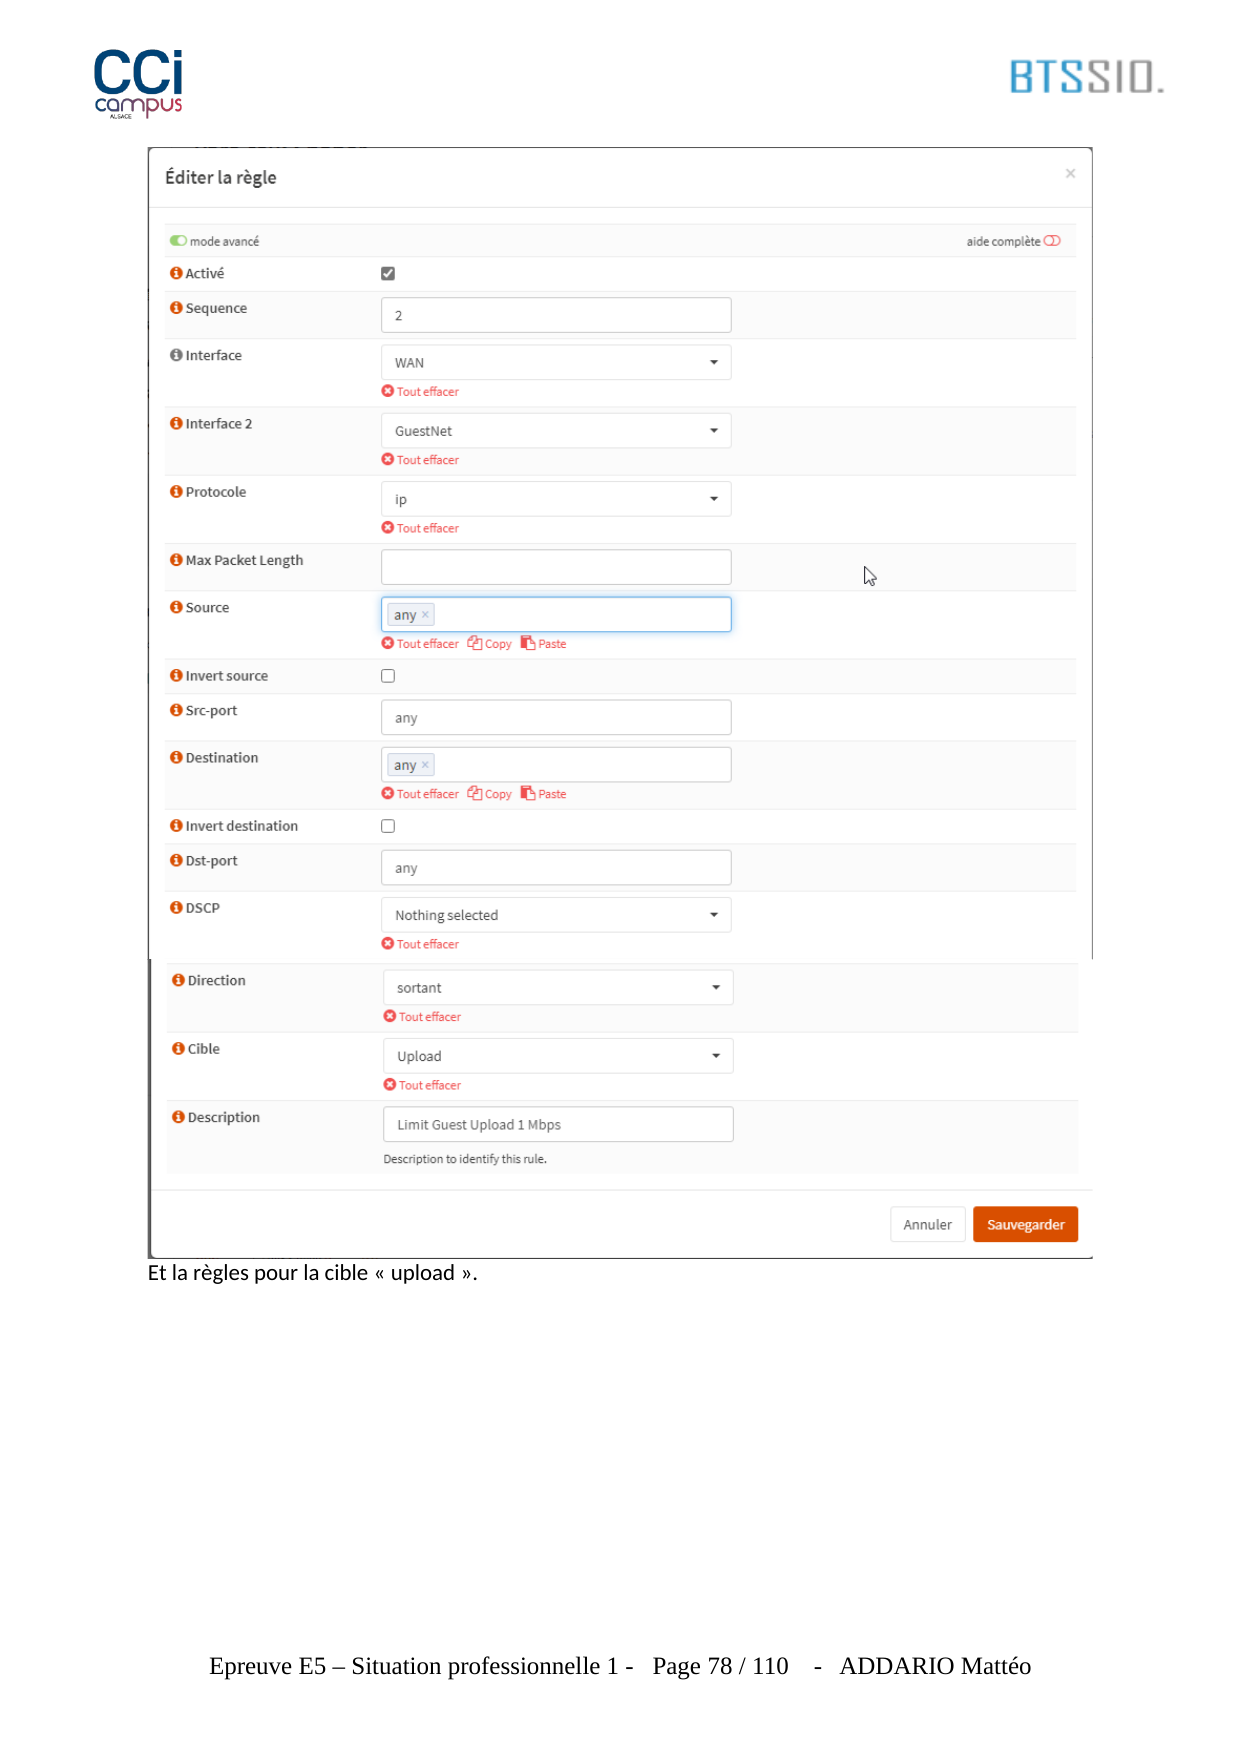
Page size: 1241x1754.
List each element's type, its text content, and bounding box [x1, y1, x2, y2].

text Et la règles pour la cible « upload ». [148, 1259, 1092, 1286]
picture [1004, 46, 1169, 104]
picture [147, 147, 1093, 1259]
picture [81, 45, 195, 123]
